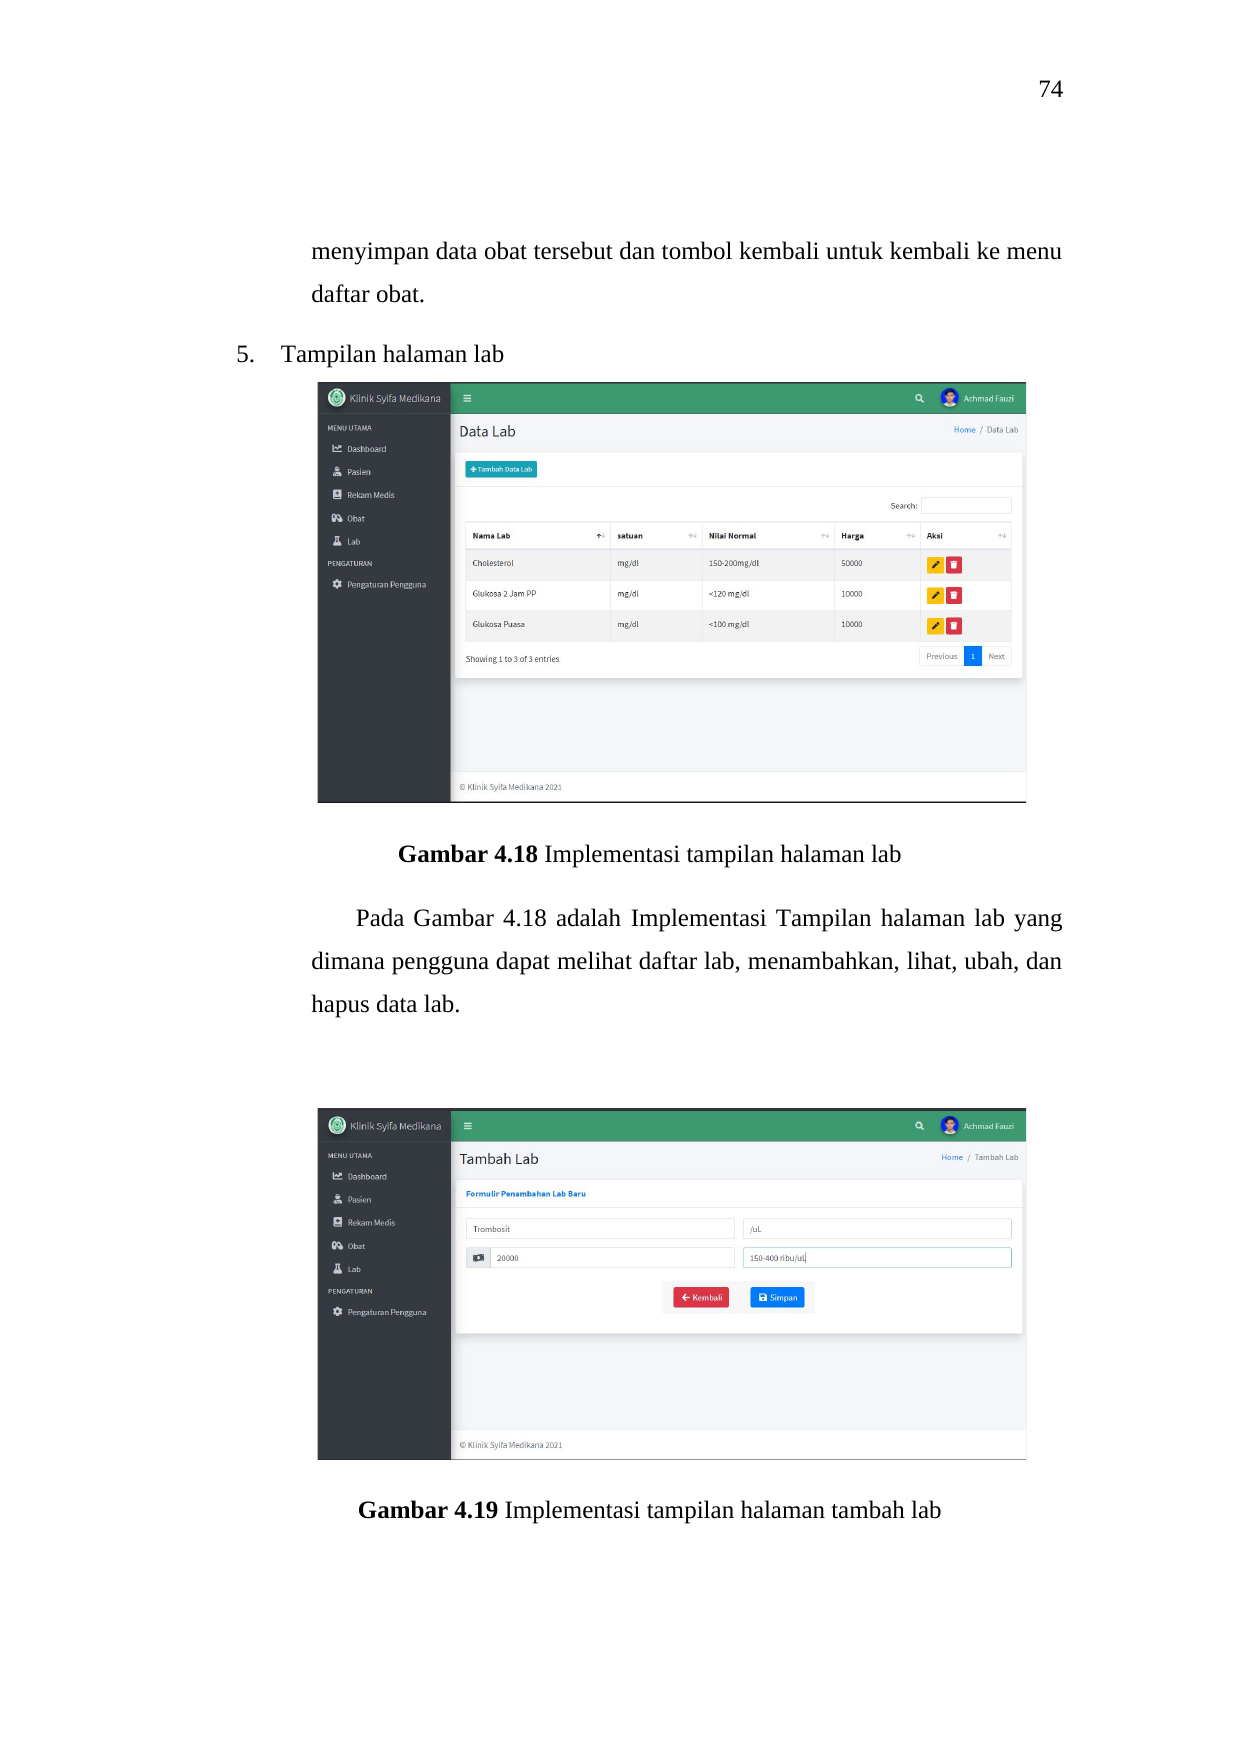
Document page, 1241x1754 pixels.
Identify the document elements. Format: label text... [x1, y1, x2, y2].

picture [317, 382, 1027, 803]
picture [317, 1108, 1027, 1460]
text Gambar 4.18 Implementasi tampilan halaman lab [236, 839, 1063, 867]
text Gambar 4.19 Implementasi tampilan halaman tambah lab [236, 1496, 1063, 1524]
list Tampilan halaman lab [236, 339, 1063, 368]
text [311, 236, 1063, 308]
text Pada Gambar 4.18 adalah Implementasi Tampilan halaman lab yang dimana pengguna dapat melihat daftar lab, menambahkan, lihat, ubah, dan hapus data lab. [311, 903, 1063, 1018]
